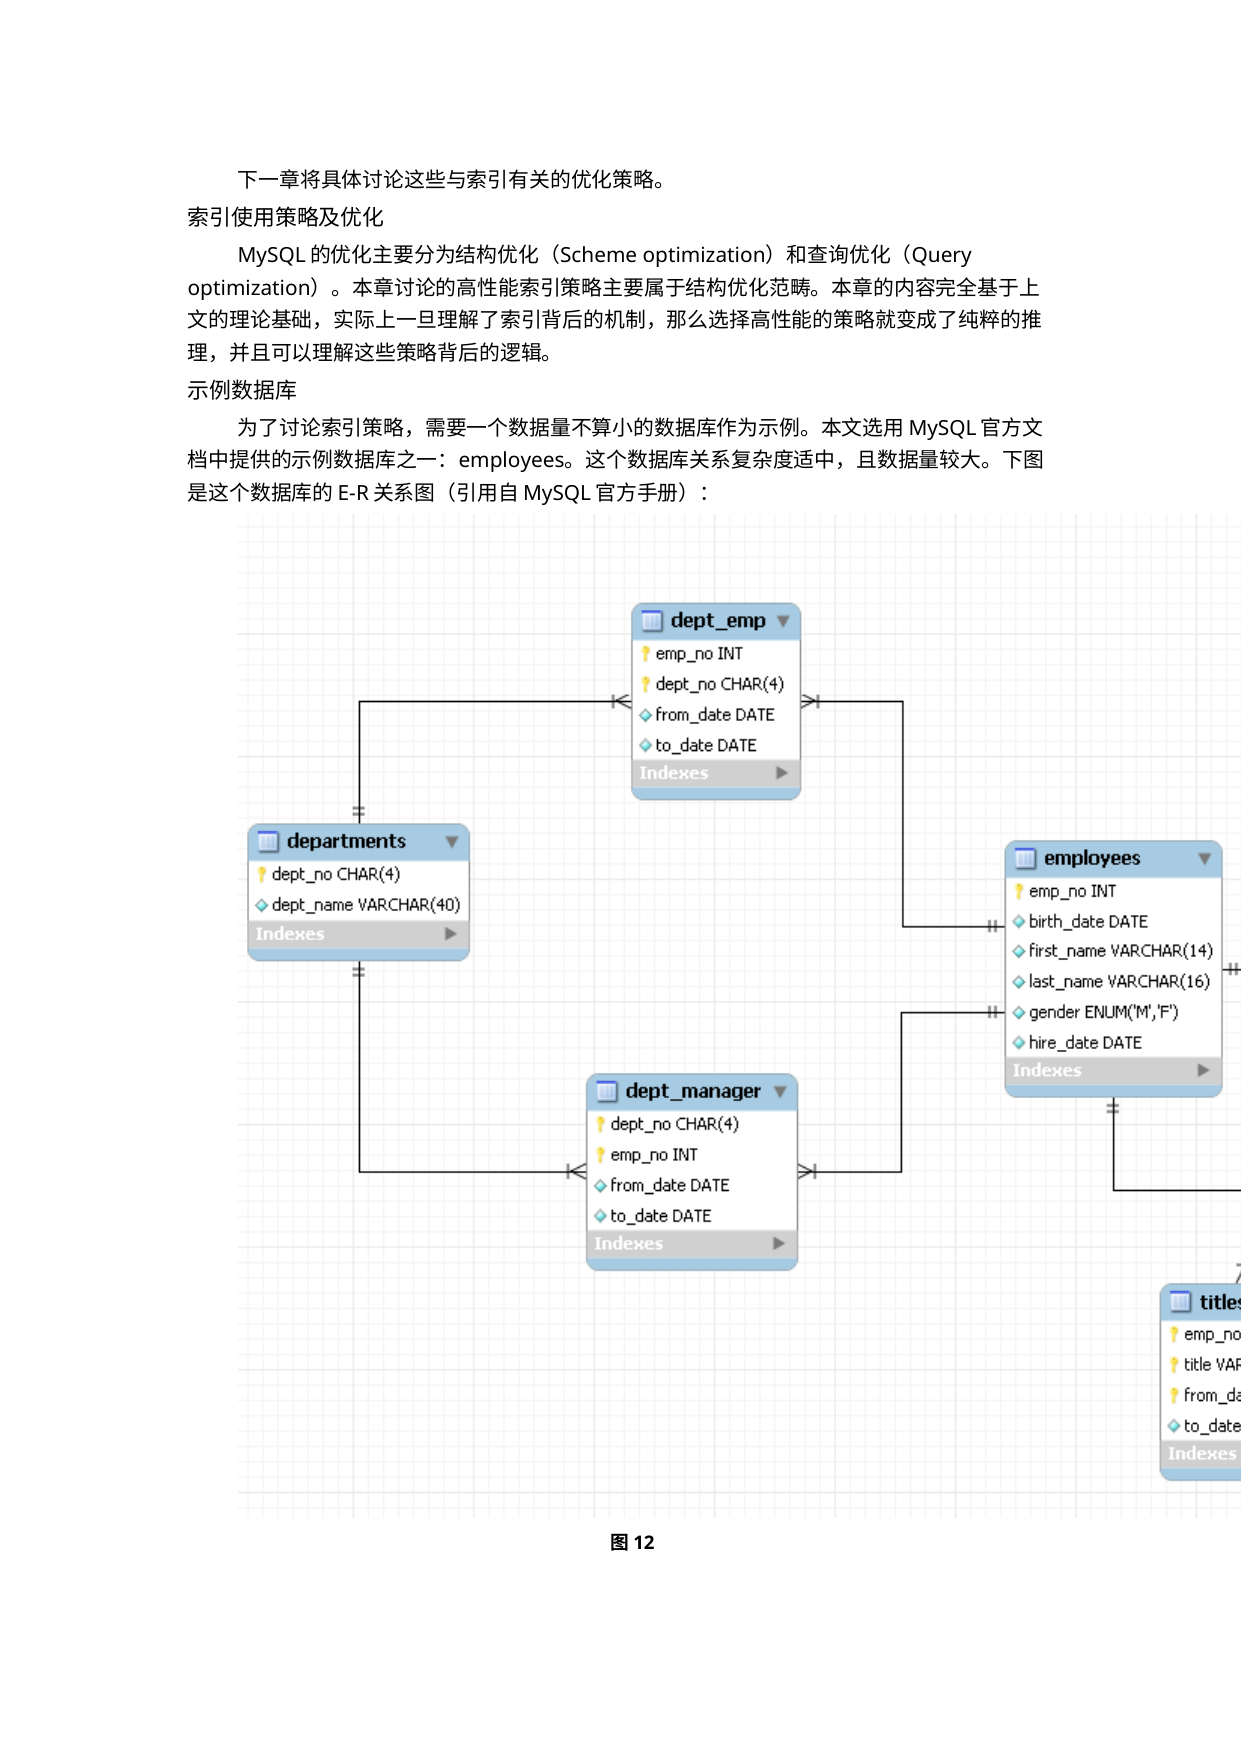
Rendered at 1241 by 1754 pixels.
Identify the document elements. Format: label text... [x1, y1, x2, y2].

text MySQL的优化主要分为结构优化（Scheme optimization）和查询优化（Query optimization）。本章讨论的高性能索引策略主要属于结构优化范畴。本章的内容完全基于上文的理论基础，实际上一旦理解了索引背后的机制，那么选择高性能的策略就变成了纯粹的推理，并且可以理解这些策略背后的逻辑。 [187, 237, 1053, 367]
text 索引使用策略及优化 [187, 199, 1053, 232]
text 下一章将具体讨论这些与索引有关的优化策略。 [187, 162, 1053, 194]
text 为了讨论索引策略，需要一个数据量不算小的数据库作为示例。本文选用MySQL官方文档中提供的示例数据库之一：employees。这个数据库关系复杂度适中，且数据量较大。下图是这个数据库的E-R关系图（引用自MySQL官方手册）： [187, 410, 1053, 507]
text 示例数据库 [187, 372, 1053, 405]
picture [237, 514, 1241, 1518]
text 图12 [187, 1525, 1053, 1558]
